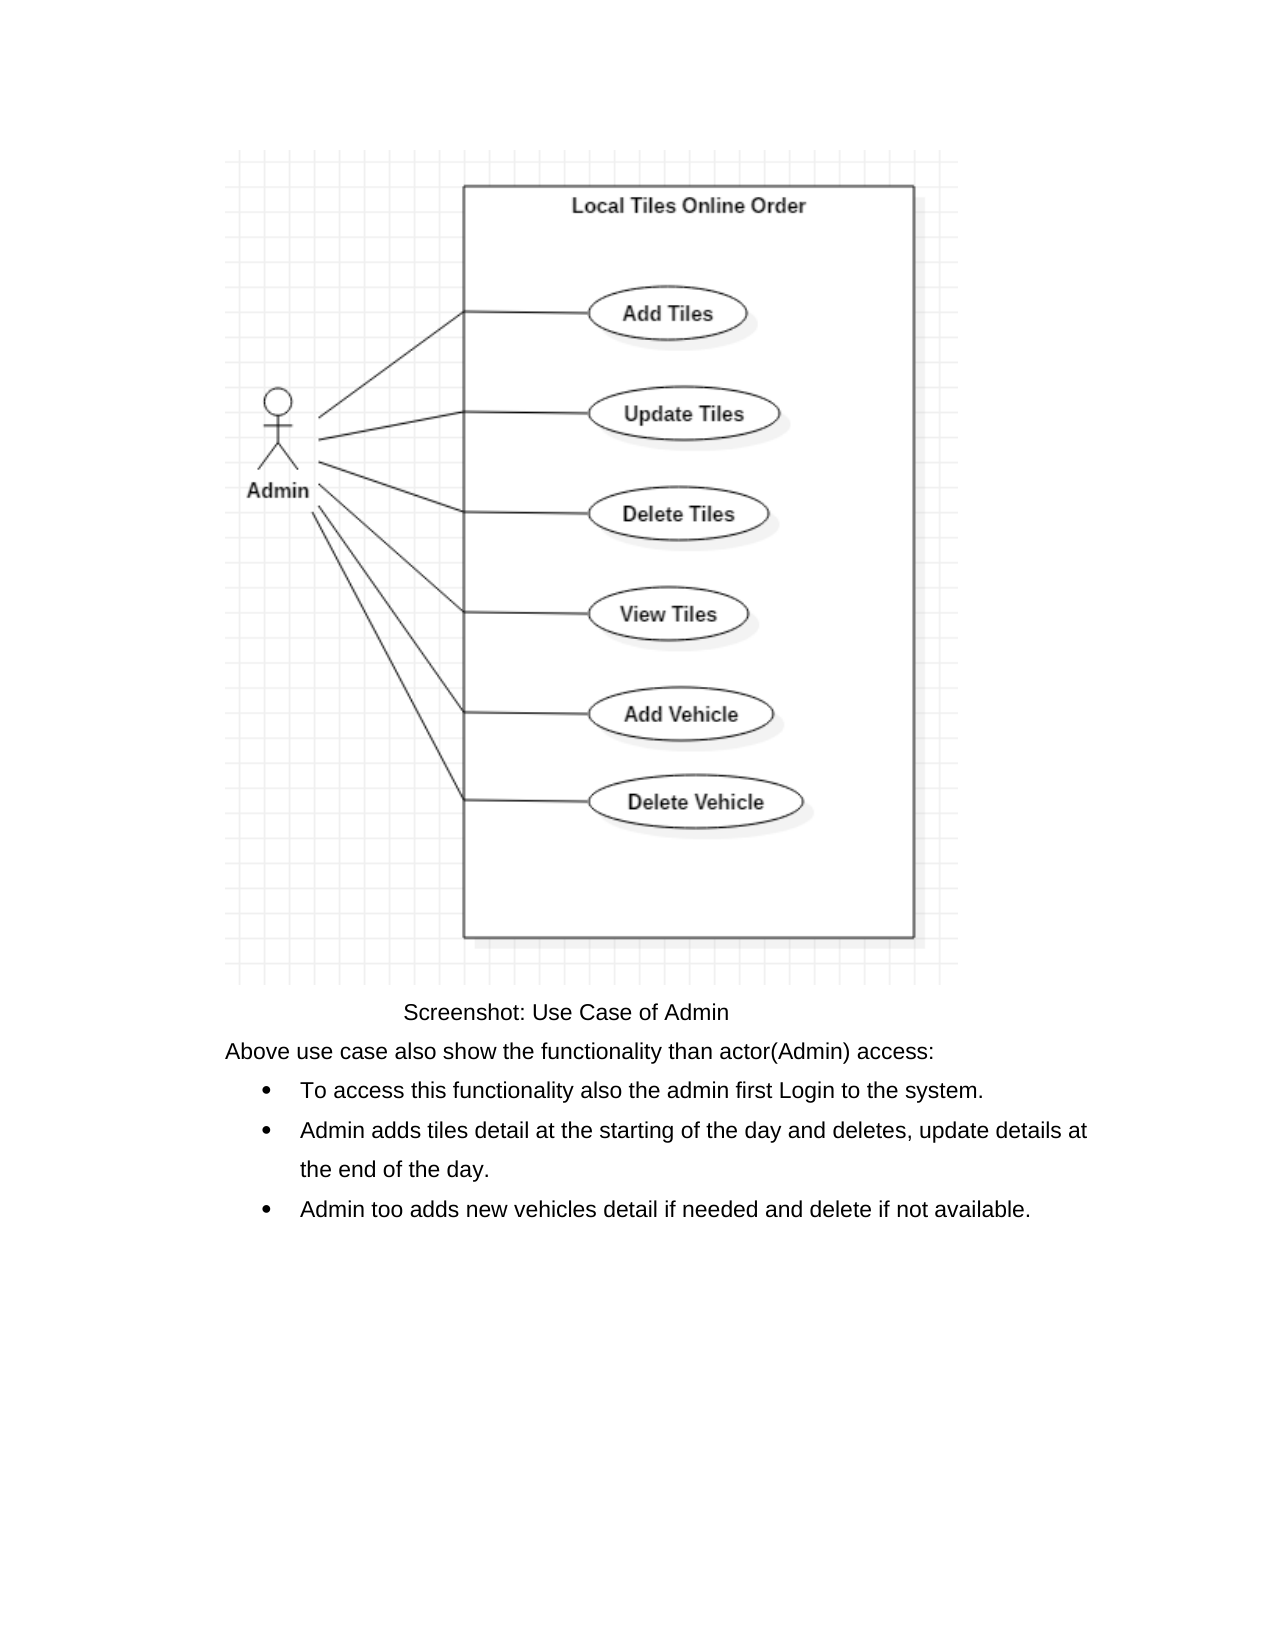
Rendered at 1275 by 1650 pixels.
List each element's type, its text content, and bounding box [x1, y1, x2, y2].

list Above use case also show the functionality than actor(Admin) access: [225, 1038, 1125, 1064]
list Admin adds tiles detail at the starting of the day and deletes, update details at the end of the day. [262, 1117, 1125, 1183]
list To access this functionality also the admin first Login to the system. [262, 1077, 1125, 1104]
picture [225, 150, 958, 985]
list Screenshot: Use Case of Admin [225, 998, 1125, 1025]
list Admin too adds new vehicles detail if needed and delete if not available. [262, 1196, 1125, 1222]
